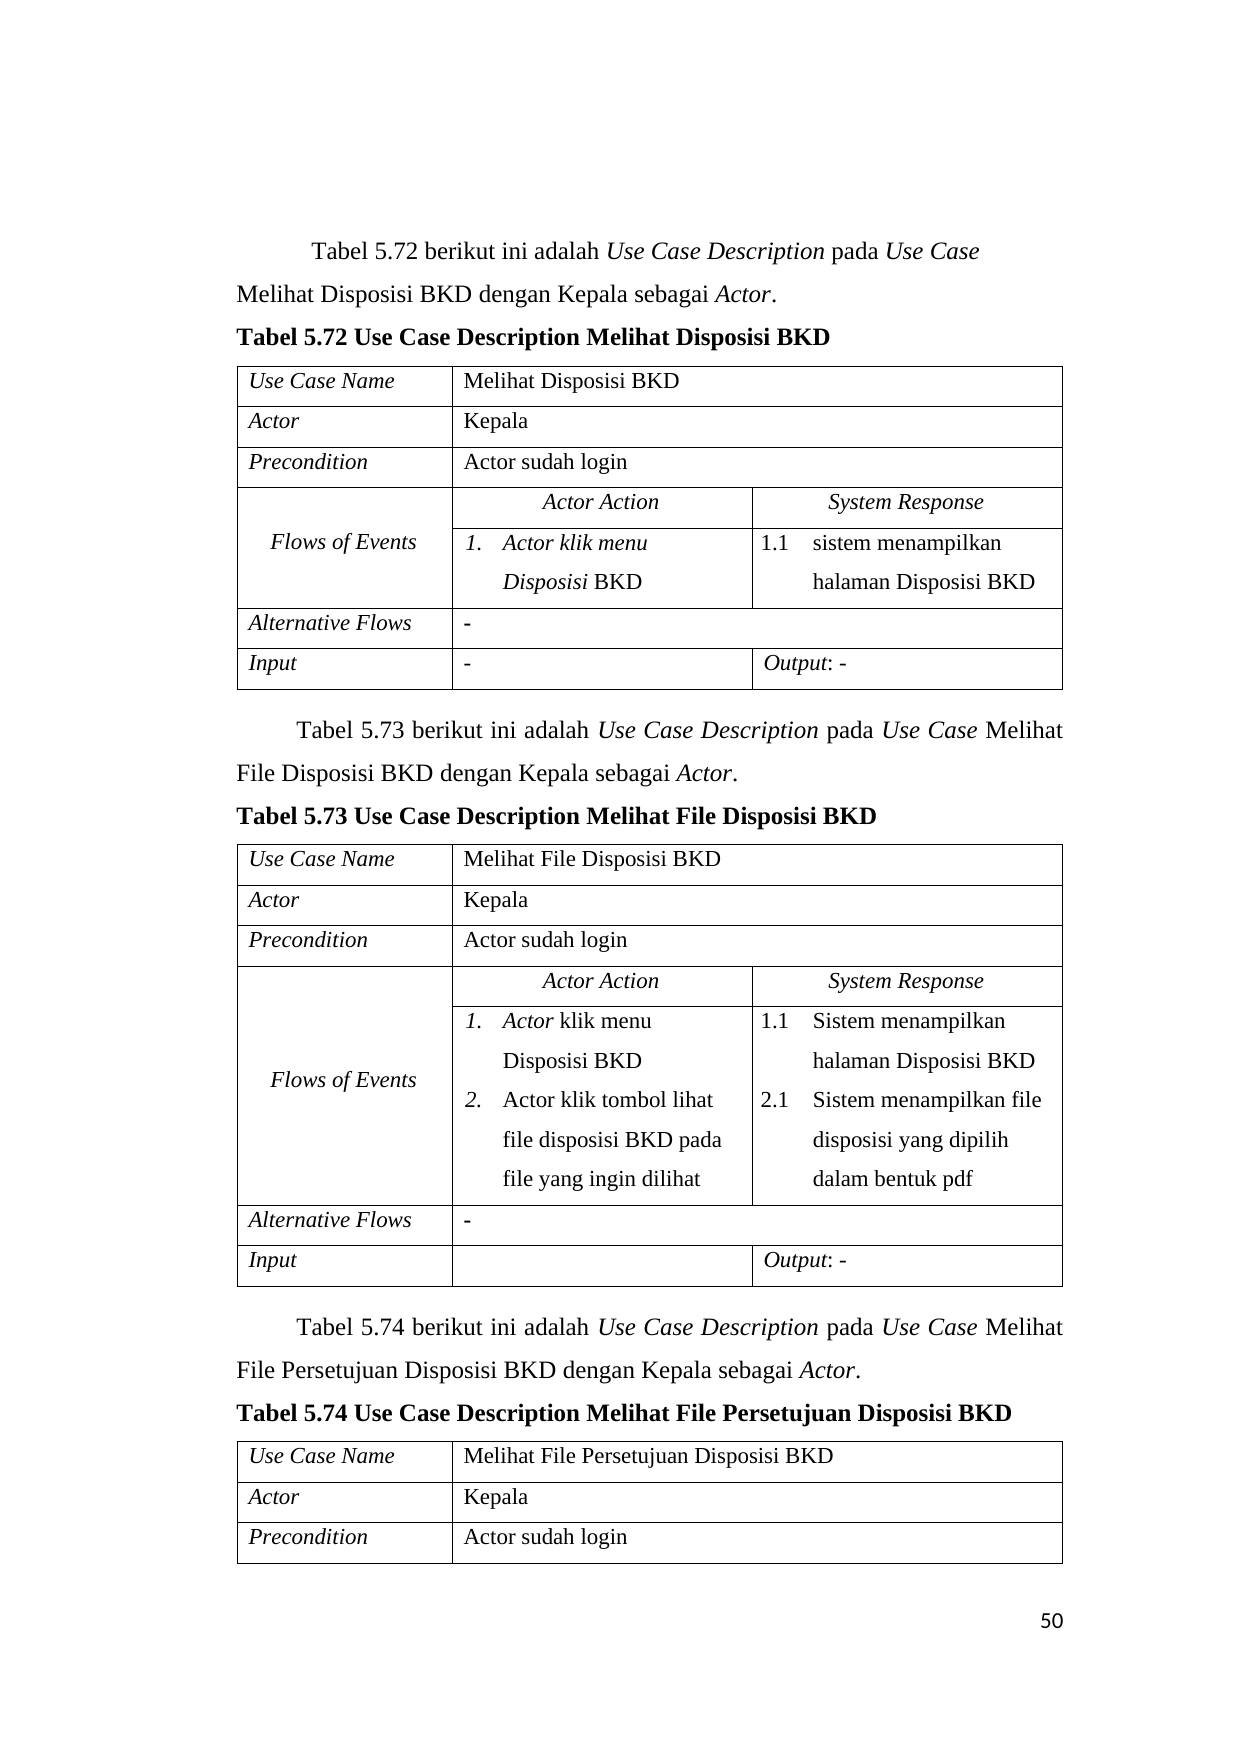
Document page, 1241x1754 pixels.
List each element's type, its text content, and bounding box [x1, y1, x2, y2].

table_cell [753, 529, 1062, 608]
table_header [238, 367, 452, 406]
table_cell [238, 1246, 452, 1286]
text Tabel 5.72 Use Case Description Melihat Disposisi BKD [236, 322, 1063, 351]
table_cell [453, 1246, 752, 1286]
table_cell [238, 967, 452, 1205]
text Tabel 5.74 berikut ini adalah Use Case Description pada Use Case Melihat File Persetujuan Disposisi BKD dengan Kepala sebagai Actor. [236, 1312, 1063, 1384]
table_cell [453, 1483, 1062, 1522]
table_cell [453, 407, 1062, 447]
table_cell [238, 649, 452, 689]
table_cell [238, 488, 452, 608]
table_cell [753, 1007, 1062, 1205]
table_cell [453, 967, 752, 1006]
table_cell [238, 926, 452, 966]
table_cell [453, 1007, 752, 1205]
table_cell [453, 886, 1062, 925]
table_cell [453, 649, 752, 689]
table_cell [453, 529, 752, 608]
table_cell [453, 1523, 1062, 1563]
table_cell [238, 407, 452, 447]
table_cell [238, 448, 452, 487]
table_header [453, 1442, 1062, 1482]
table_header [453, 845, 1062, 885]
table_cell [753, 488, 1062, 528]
text Tabel 5.74 Use Case Description Melihat File Persetujuan Disposisi BKD [236, 1398, 1063, 1427]
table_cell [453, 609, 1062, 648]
text Tabel 5.72 berikut ini adalah Use Case Description pada Use Case Melihat Disposisi BKD dengan Kepala sebagai Actor. [236, 236, 1063, 308]
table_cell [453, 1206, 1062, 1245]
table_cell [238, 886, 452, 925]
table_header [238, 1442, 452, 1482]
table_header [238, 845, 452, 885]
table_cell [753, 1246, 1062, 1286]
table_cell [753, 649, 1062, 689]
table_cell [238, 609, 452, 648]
text Tabel 5.73 Use Case Description Melihat File Disposisi BKD [236, 801, 1063, 830]
text Tabel 5.73 berikut ini adalah Use Case Description pada Use Case Melihat File Disposisi BKD dengan Kepala sebagai Actor. [236, 715, 1063, 787]
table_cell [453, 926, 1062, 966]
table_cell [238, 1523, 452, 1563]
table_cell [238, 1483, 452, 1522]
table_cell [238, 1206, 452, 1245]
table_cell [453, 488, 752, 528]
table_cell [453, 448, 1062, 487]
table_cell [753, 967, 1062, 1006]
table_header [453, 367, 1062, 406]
